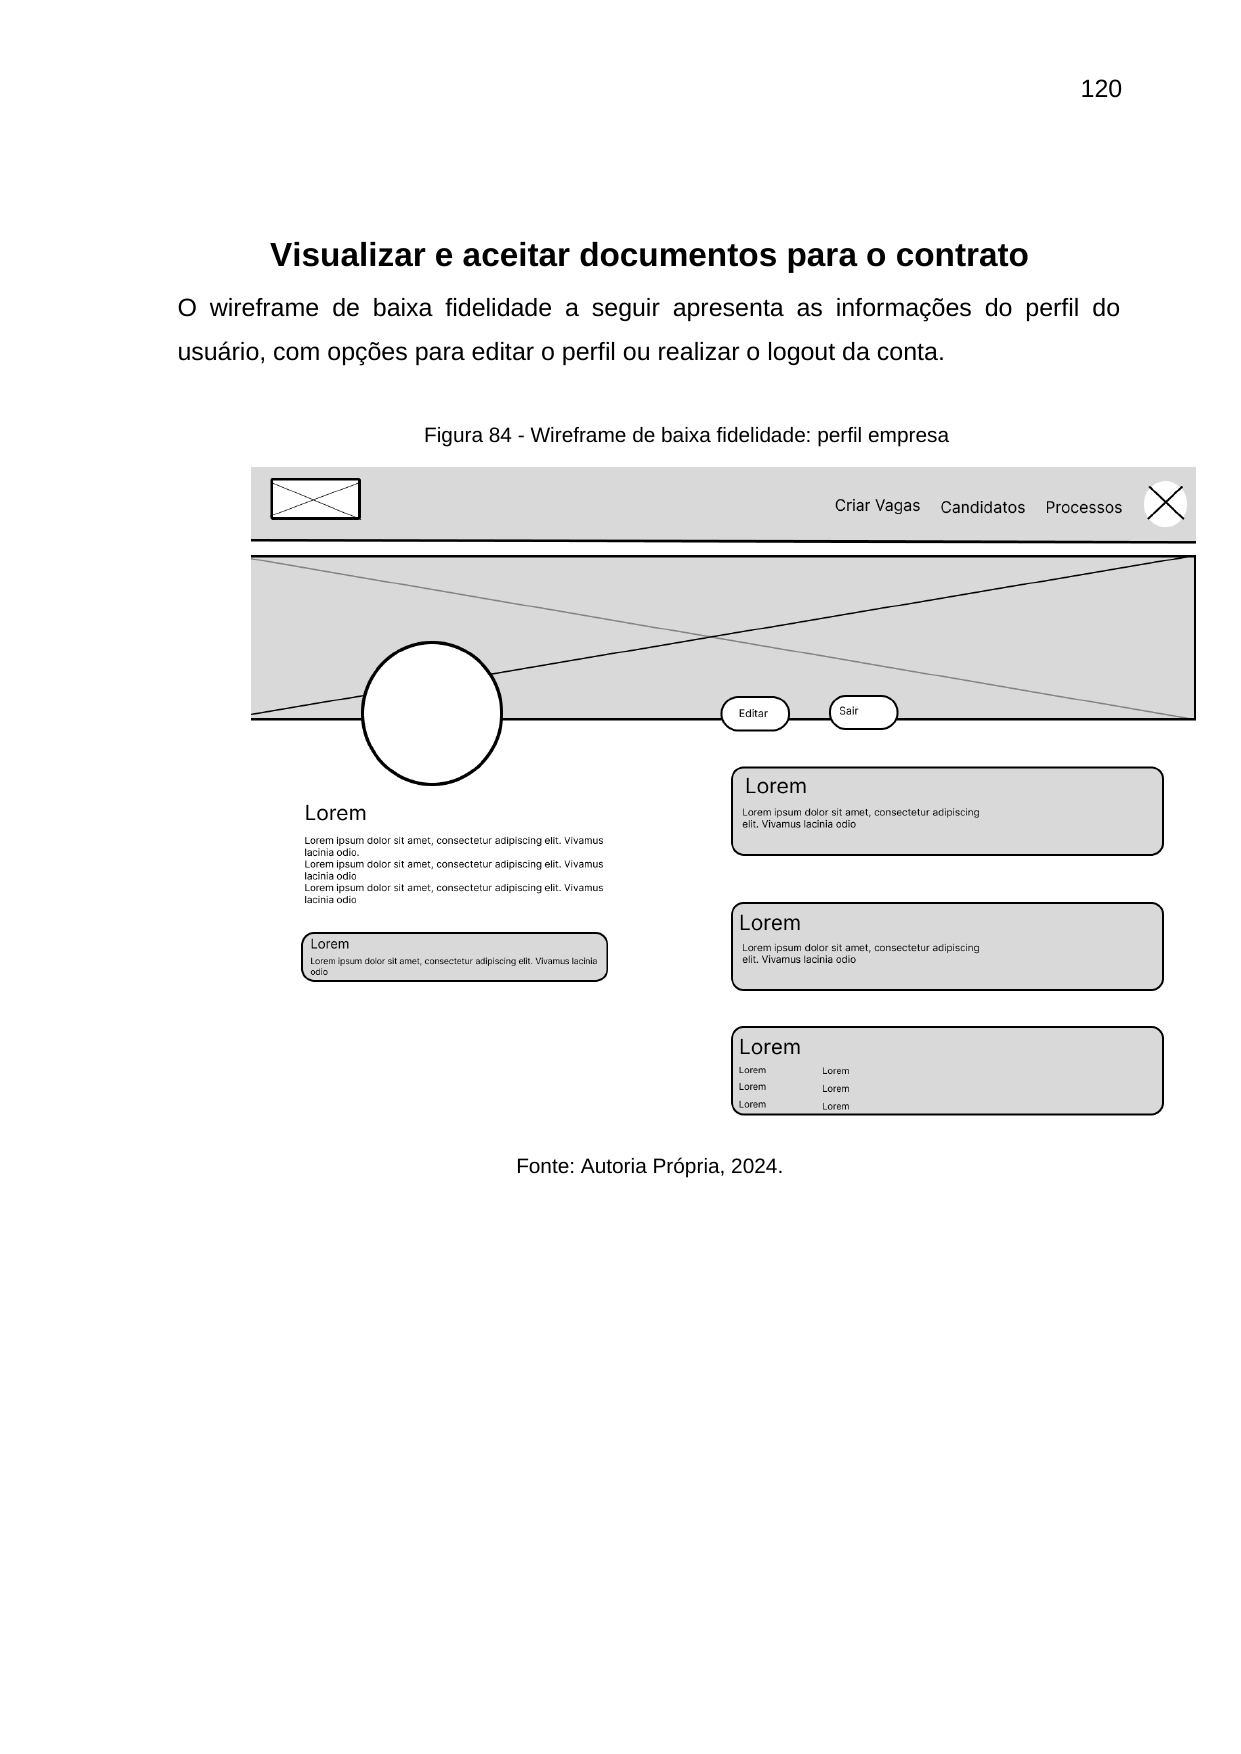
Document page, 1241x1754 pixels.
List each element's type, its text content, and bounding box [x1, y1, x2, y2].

text O wireframe de baixa fidelidade a seguir apresenta as informações do perfil do usuário, com opções para editar o perfil ou realizar o logout da conta. [177, 293, 1122, 365]
text Fonte: Autoria Própria, 2024. [177, 1154, 1122, 1178]
text Figura 84 - Wireframe de baixa fidelidade: perfil empresa [177, 423, 1122, 447]
text Visualizar e aceitar documentos para o contrato [177, 235, 1122, 274]
picture [251, 467, 1196, 1140]
